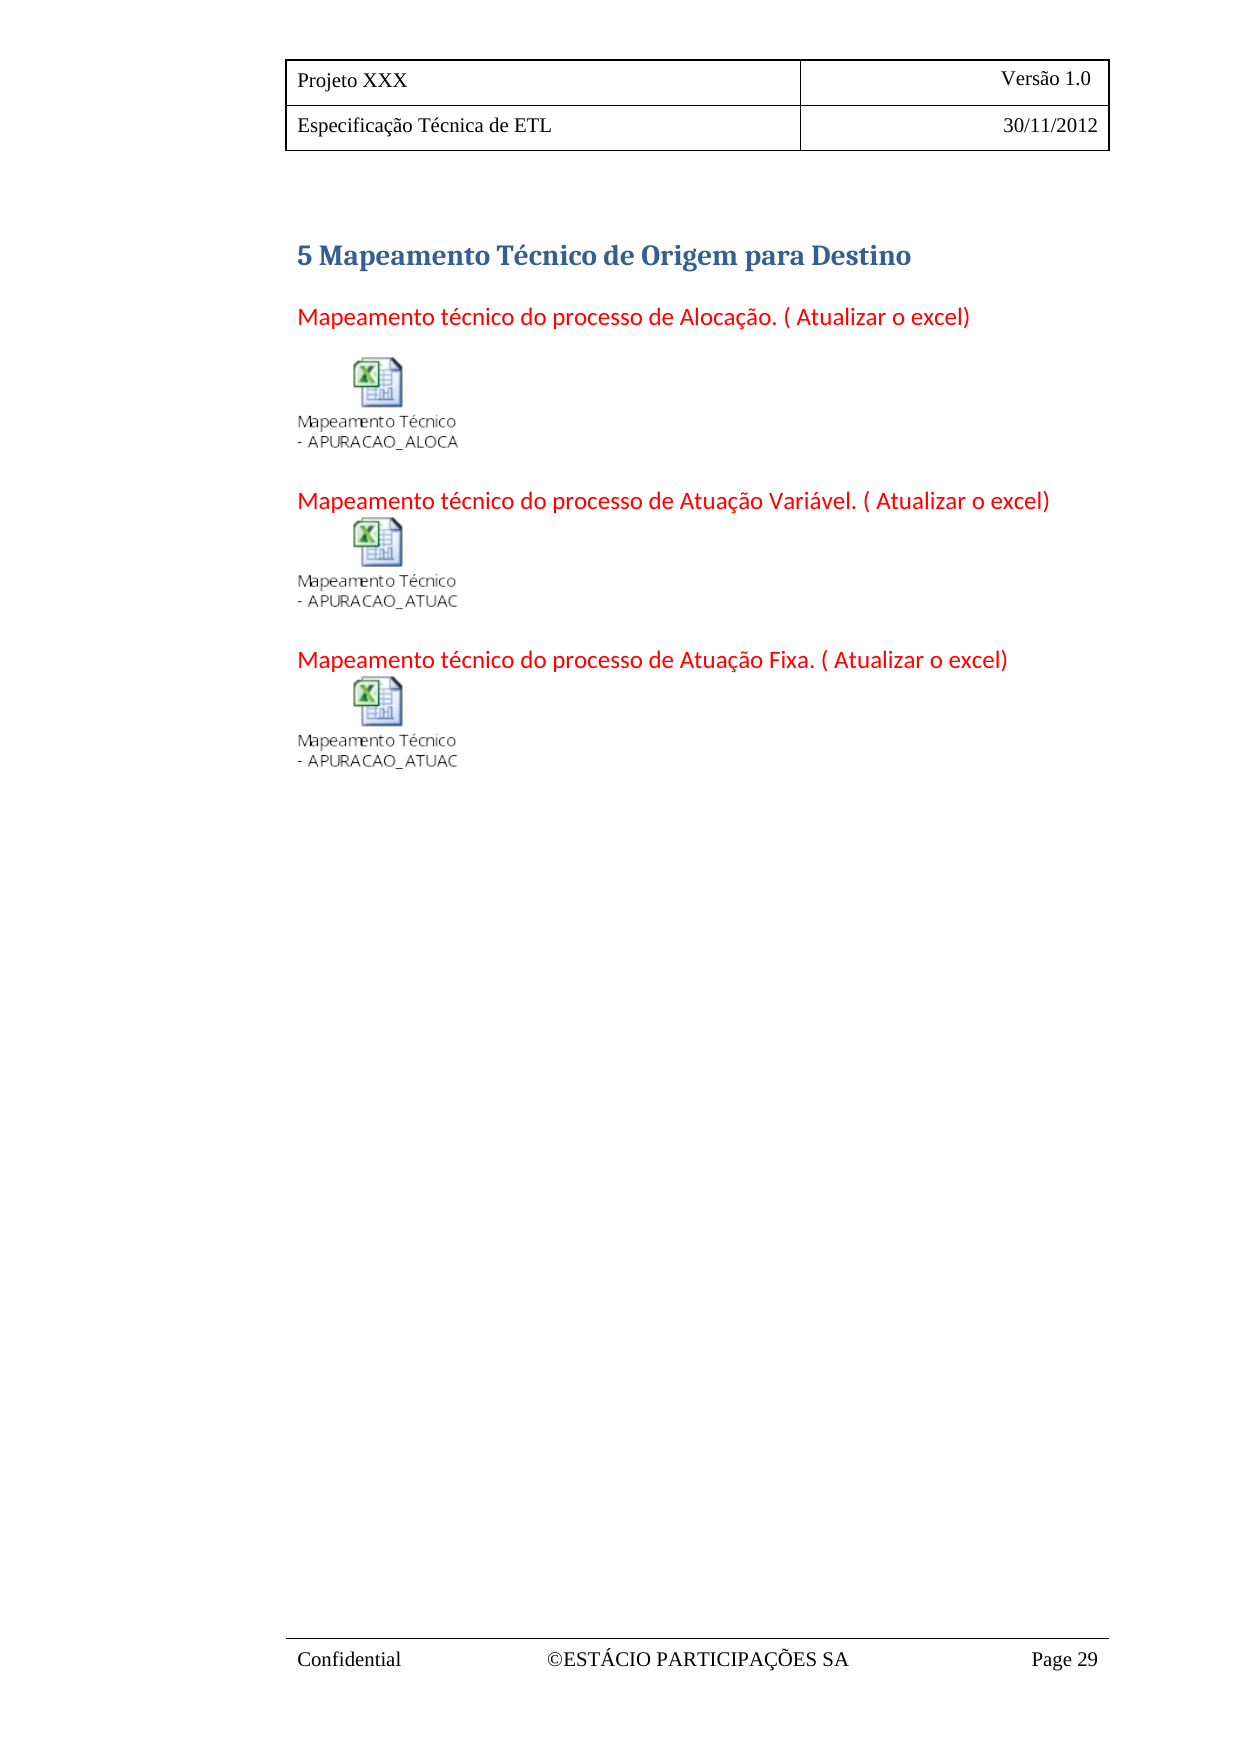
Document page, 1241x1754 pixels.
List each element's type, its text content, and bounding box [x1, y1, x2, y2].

text Mapeamento técnico do processo de Alocação. ( Atualizar o excel) [297, 301, 1120, 332]
text Mapeamento Técnico de Origem para Destino [297, 239, 1120, 272]
text Mapeamento técnico do processo de Atuação Variável. ( Atualizar o excel) [297, 485, 1120, 515]
text Mapeamento técnico do processo de Atuação Fixa. ( Atualizar o excel) [297, 644, 1120, 674]
